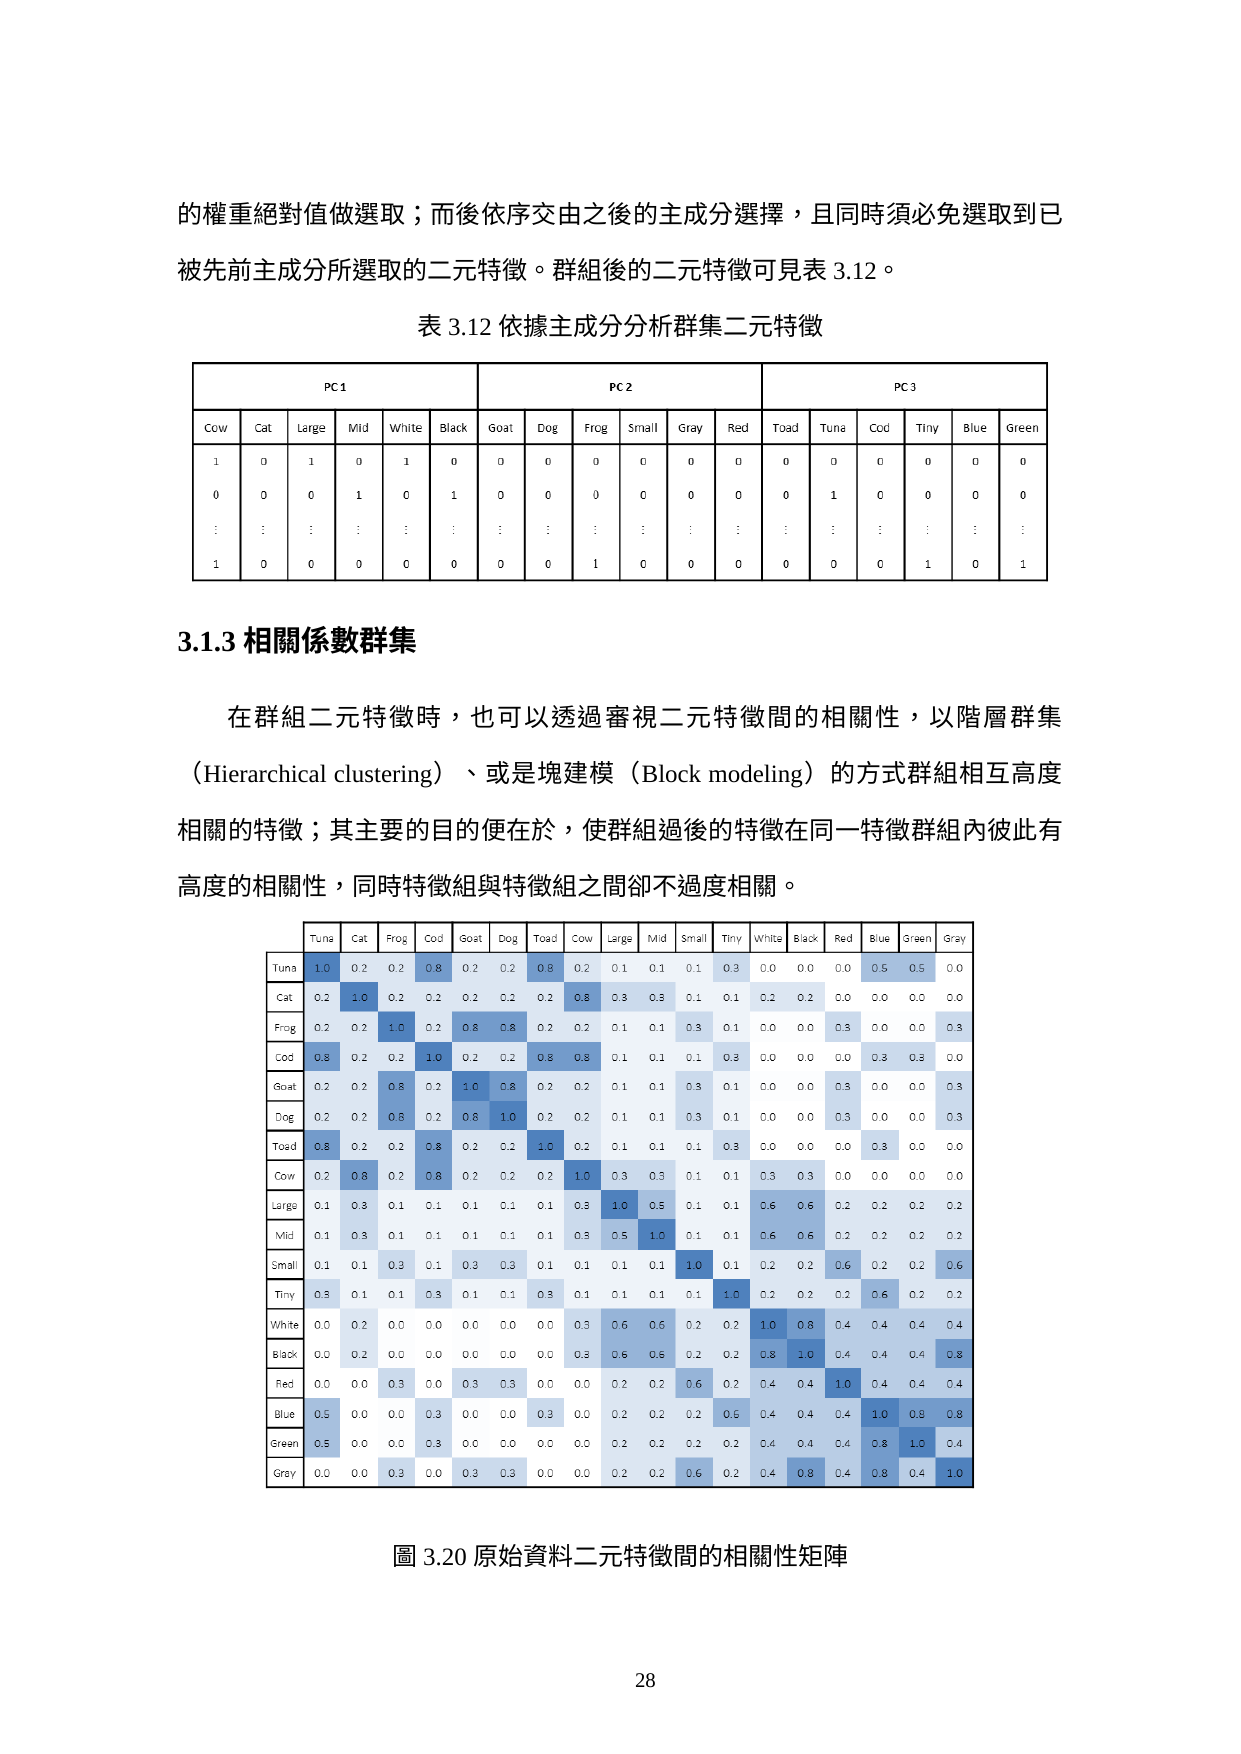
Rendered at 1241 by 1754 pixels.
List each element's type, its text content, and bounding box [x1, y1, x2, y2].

subtitle 相關係數群集 [177, 601, 1063, 676]
picture [265, 921, 975, 1489]
text 在群組二元特徵時，也可以透過審視二元特徵間的相關性，以階層群集（Hierarchical clustering）、或是塊建模（Block modeling）的方式群組相互高度相關的特徵；其主要的目的便在於，使群組過後的特徵在同一特徵群組內彼此有高度的相關性，同時特徵組與特徵組之間卻不過度相關。 [177, 697, 1063, 903]
picture [192, 361, 1049, 582]
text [177, 194, 1063, 288]
